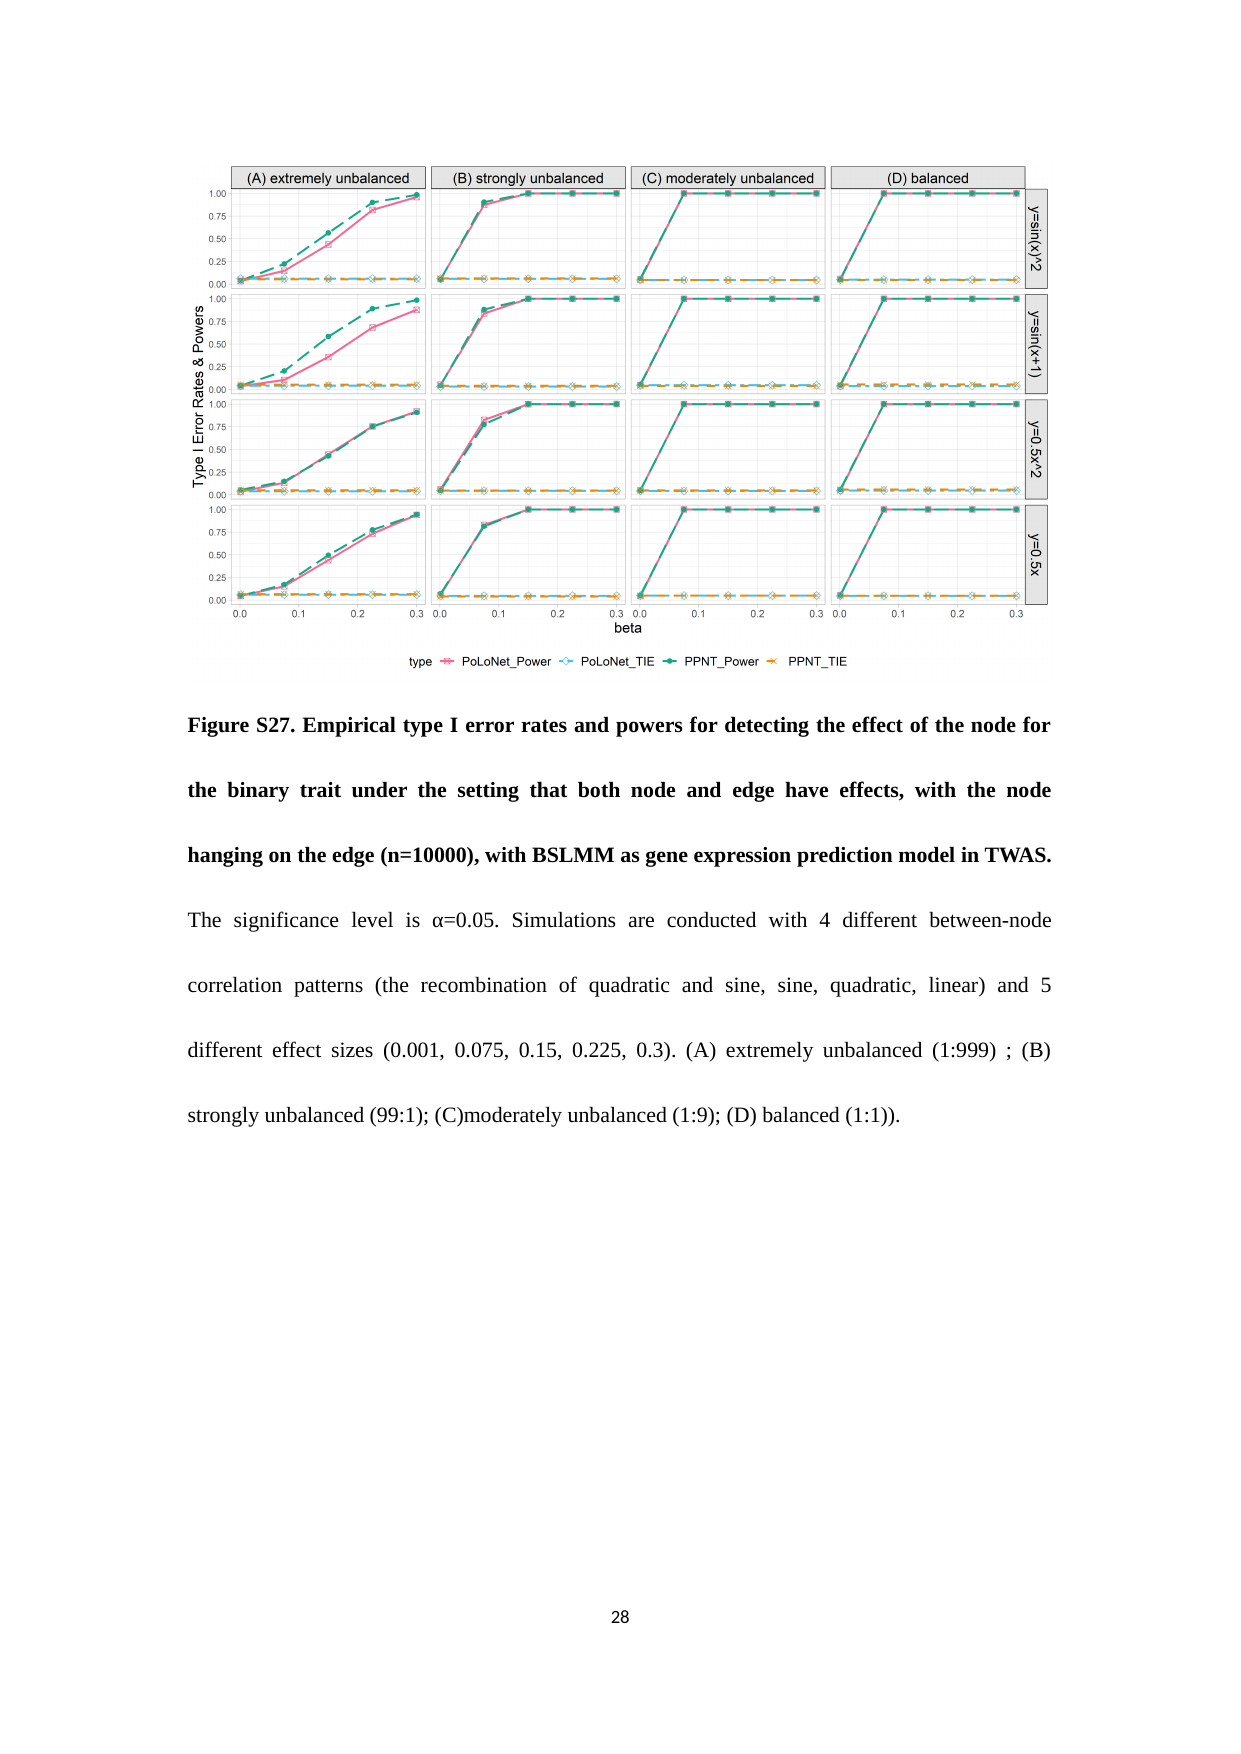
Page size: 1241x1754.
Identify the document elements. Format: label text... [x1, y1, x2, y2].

text Figure S27. Empirical type I error rates and powers for detecting the effect of the node for the binary trait under the setting that both node and edge have effects, with the node hanging on the edge (n=10000), with BSLMM as gene expression prediction model in TWAS. The significance level is α=0.05. Simulations are conducted with 4 different between-node correlation patterns (the recombination of quadratic and sine, sine, quadratic, linear) and 5 different effect sizes (0.001, 0.075, 0.15, 0.225, 0.3). (A) extremely unbalanced (1:999) ; (B) strongly unbalanced (99:1); (C)moderately unbalanced (1:9); (D) balanced (1:1)). [187, 709, 1053, 1131]
picture [187, 162, 1053, 681]
